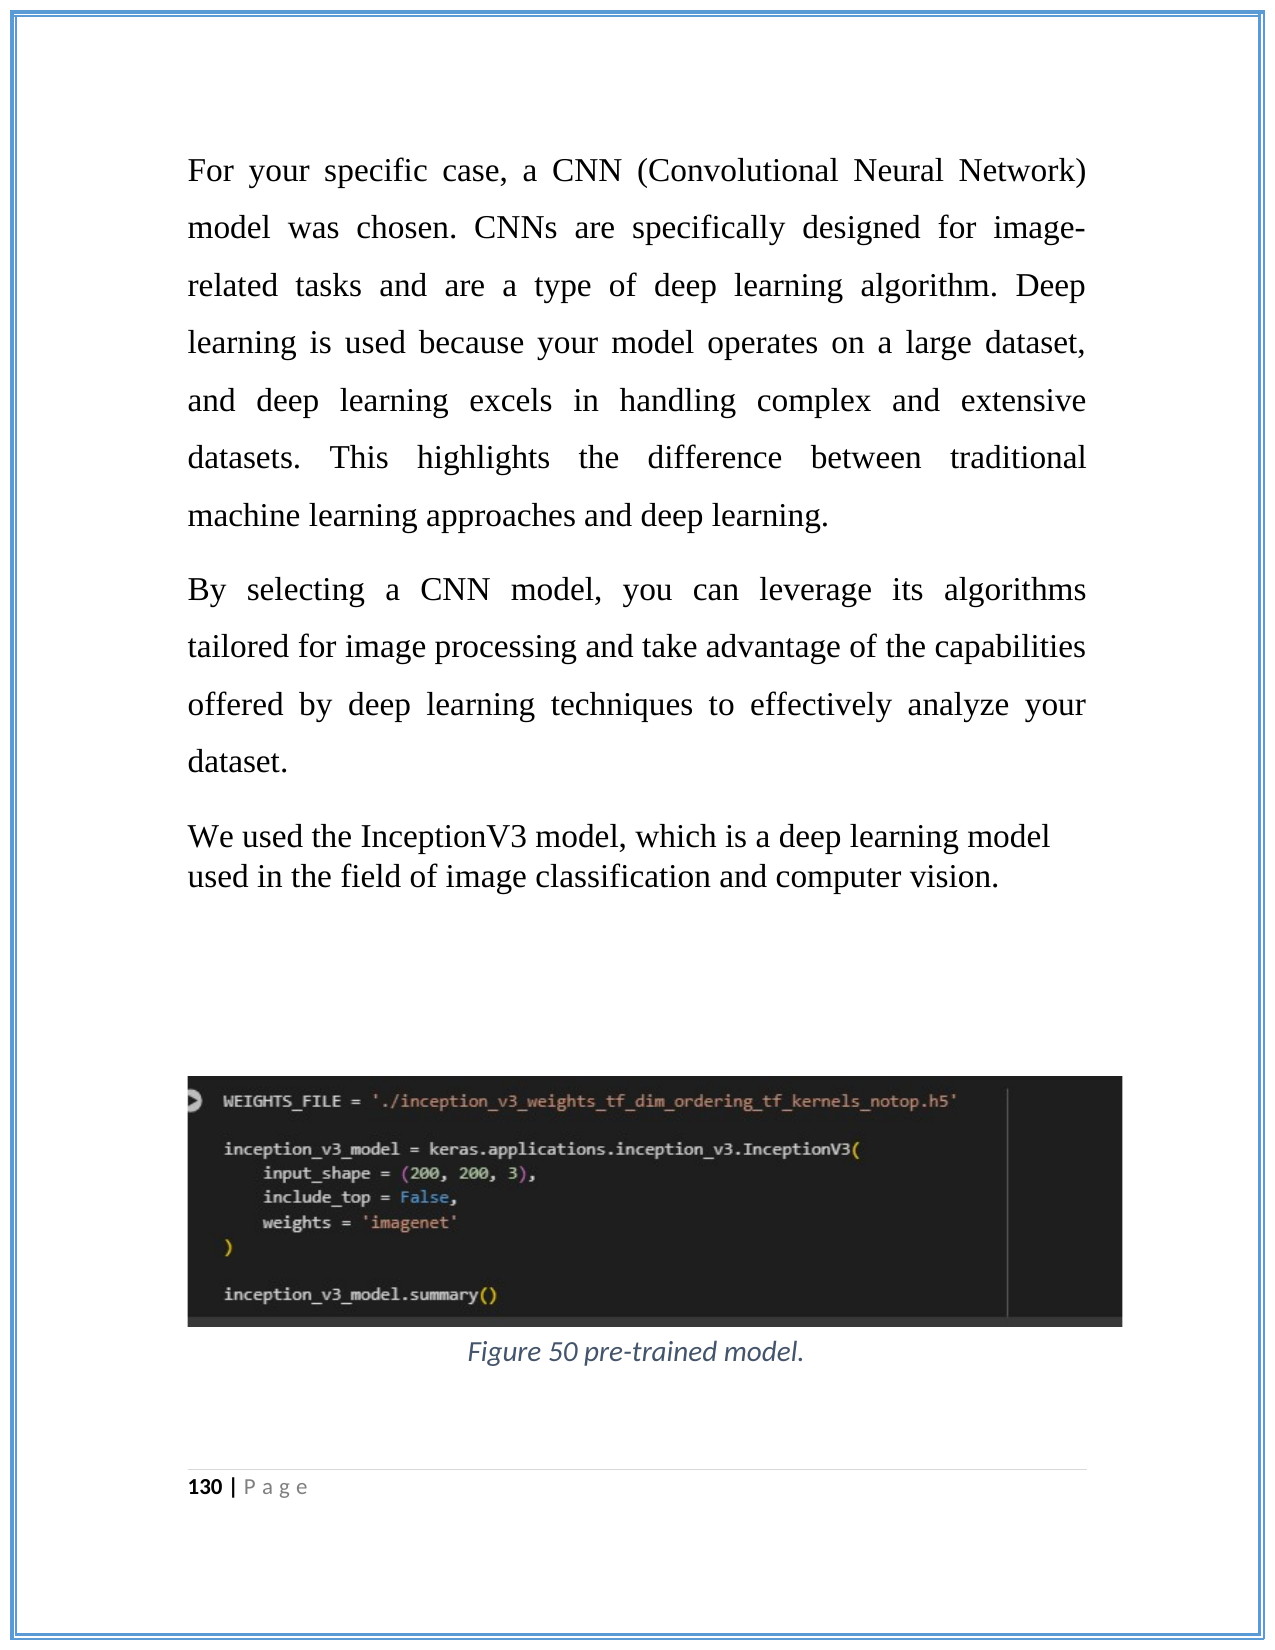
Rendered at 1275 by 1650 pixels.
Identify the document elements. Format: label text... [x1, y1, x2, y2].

text We used the InceptionV3 model, which is a deep learning model used in the field of image classification and computer vision. [187, 816, 1087, 895]
text By selecting a CNN model, you can leverage its algorithms tailored for image processing and take advantage of the capabilities offered by deep learning techniques to effectively analyze your dataset. [187, 569, 1087, 780]
text For your specific case, a CNN (Convolutional Neural Network) model was chosen. CNNs are specifically designed for image-related tasks and are a type of deep learning algorithm. Deep learning is used because your model operates on a large dataset, and deep learning excels in handling complex and extensive datasets. This highlights the difference between traditional machine learning approaches and deep learning. [187, 150, 1087, 533]
picture [187, 1076, 1123, 1327]
text Figure 50 pre-trained model. [187, 1333, 1087, 1369]
